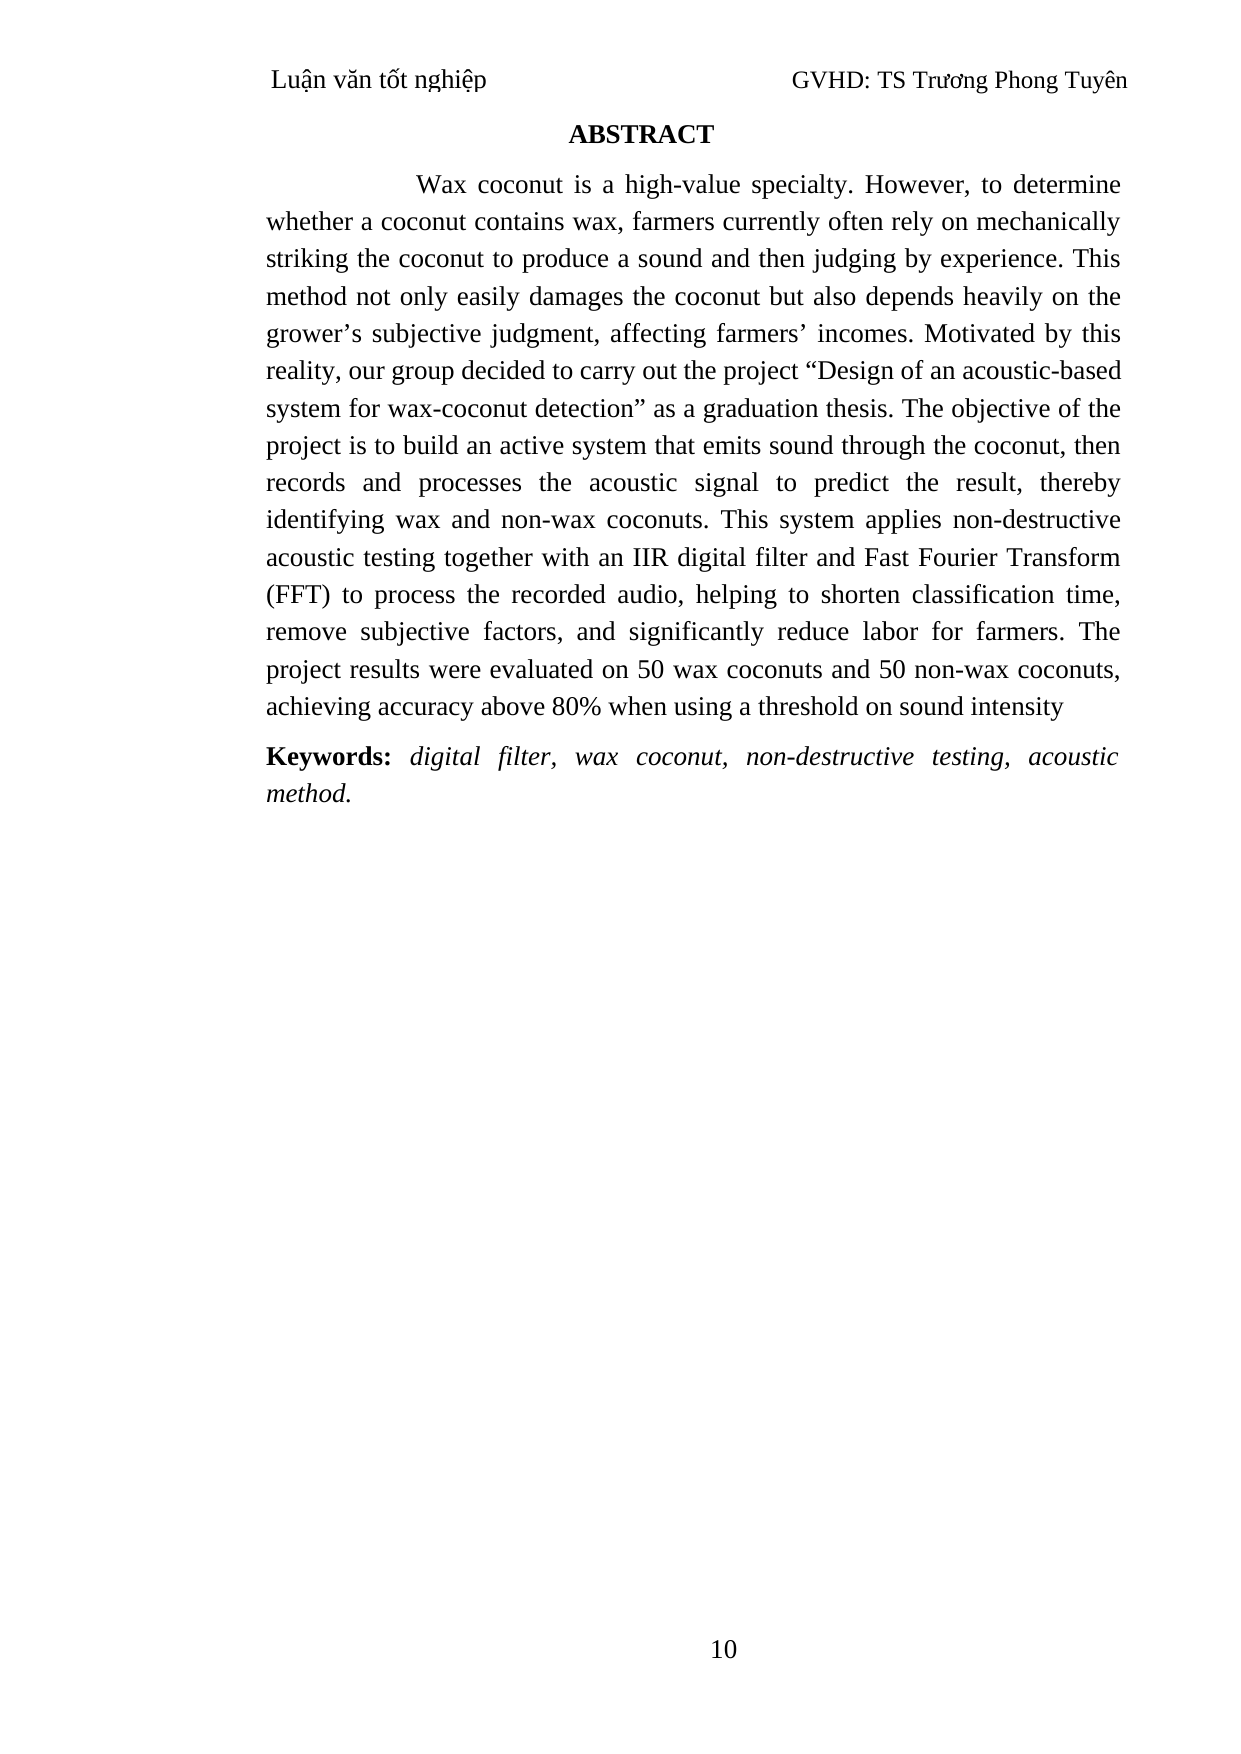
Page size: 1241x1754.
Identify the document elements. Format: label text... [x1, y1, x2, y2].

text Wax coconut is a high-value specialty. However, to determine whether a coconut contains wax, farmers currently often rely on mechanically striking the coconut to produce a sound and then judging by experience. This method not only easily damages the coconut but also depends heavily on the grower’s subjective judgment, affecting farmers’ incomes. Motivated by this reality, our group decided to carry out the project “Design of an acoustic-based system for wax-coconut detection” as a graduation thesis. The objective of the project is to build an active system that emits sound through the coconut, then records and processes the acoustic signal to predict the result, thereby identifying wax and non-wax coconuts. This system applies non-destructive acoustic testing together with an IIR digital filter and Fast Fourier Transform (FFT) to process the recorded audio, helping to shorten classification time, remove subjective factors, and significantly reduce labor for farmers. The project results were evaluated on 50 wax coconuts and 50 non-wax coconuts, achieving accuracy above 80% when using a threshold on sound intensity [266, 168, 1122, 721]
text Keywords: digital filter, wax coconut, non-destructive testing, acoustic method. [266, 740, 1122, 808]
text ABSTRACT [266, 118, 1017, 149]
